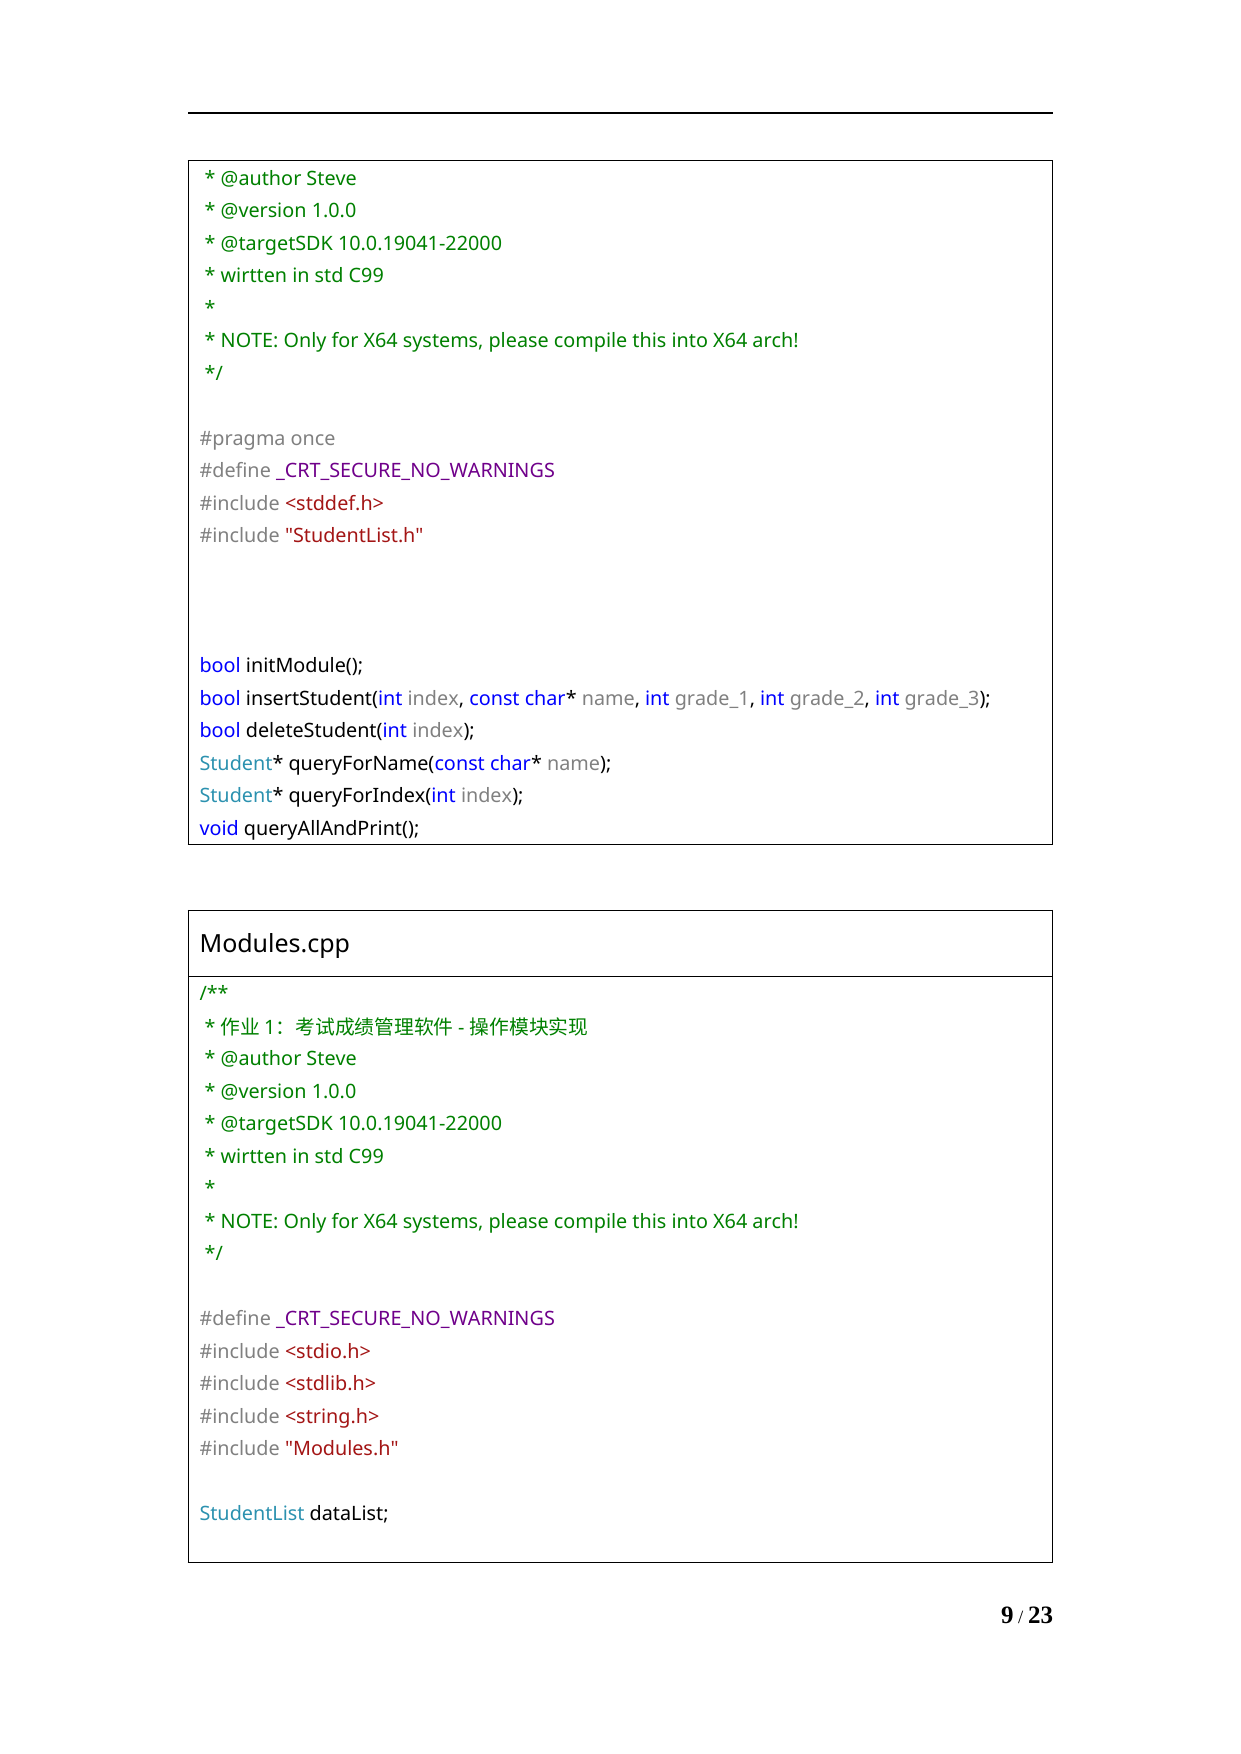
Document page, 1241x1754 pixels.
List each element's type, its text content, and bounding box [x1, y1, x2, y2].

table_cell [189, 977, 1052, 1562]
table_header Modules.cpp [189, 911, 1052, 976]
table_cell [189, 161, 1052, 844]
